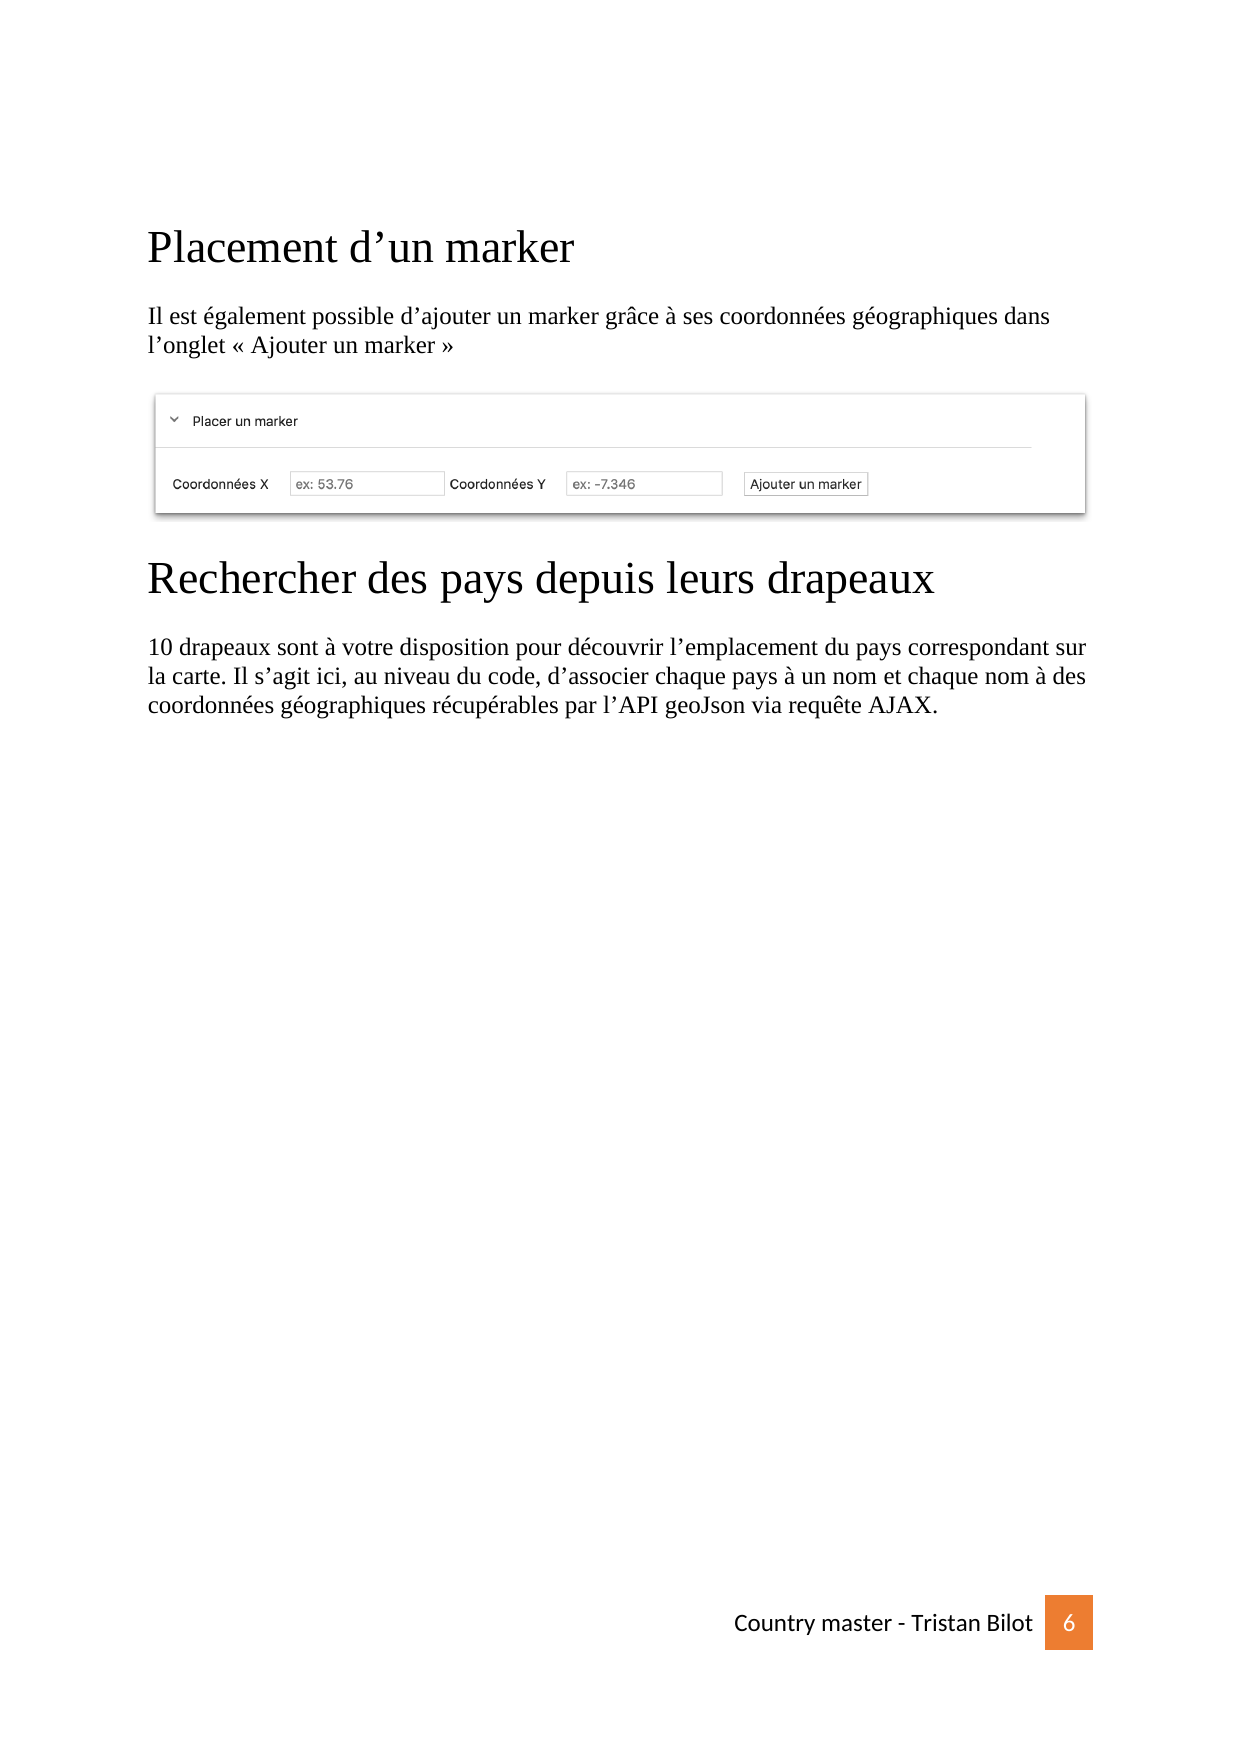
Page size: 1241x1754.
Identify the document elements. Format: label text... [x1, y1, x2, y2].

picture [147, 387, 1093, 522]
text Il est également possible d’ajouter un marker grâce à ses coordonnées géographiques dans l’onglet « Ajouter un marker » [148, 301, 1093, 358]
text 10 drapeaux sont à votre disposition pour découvrir l’emplacement du pays correspondant sur la carte. Il s’agit ici, au niveau du code, d’associer chaque pays à un nom et chaque nom à des coordonnées géographiques récupérables par l’API geoJson via requête AJAX. [148, 632, 1093, 718]
text Placement d’un marker [148, 219, 1093, 272]
text Rechercher des pays depuis leurs drapeaux [148, 551, 1093, 603]
